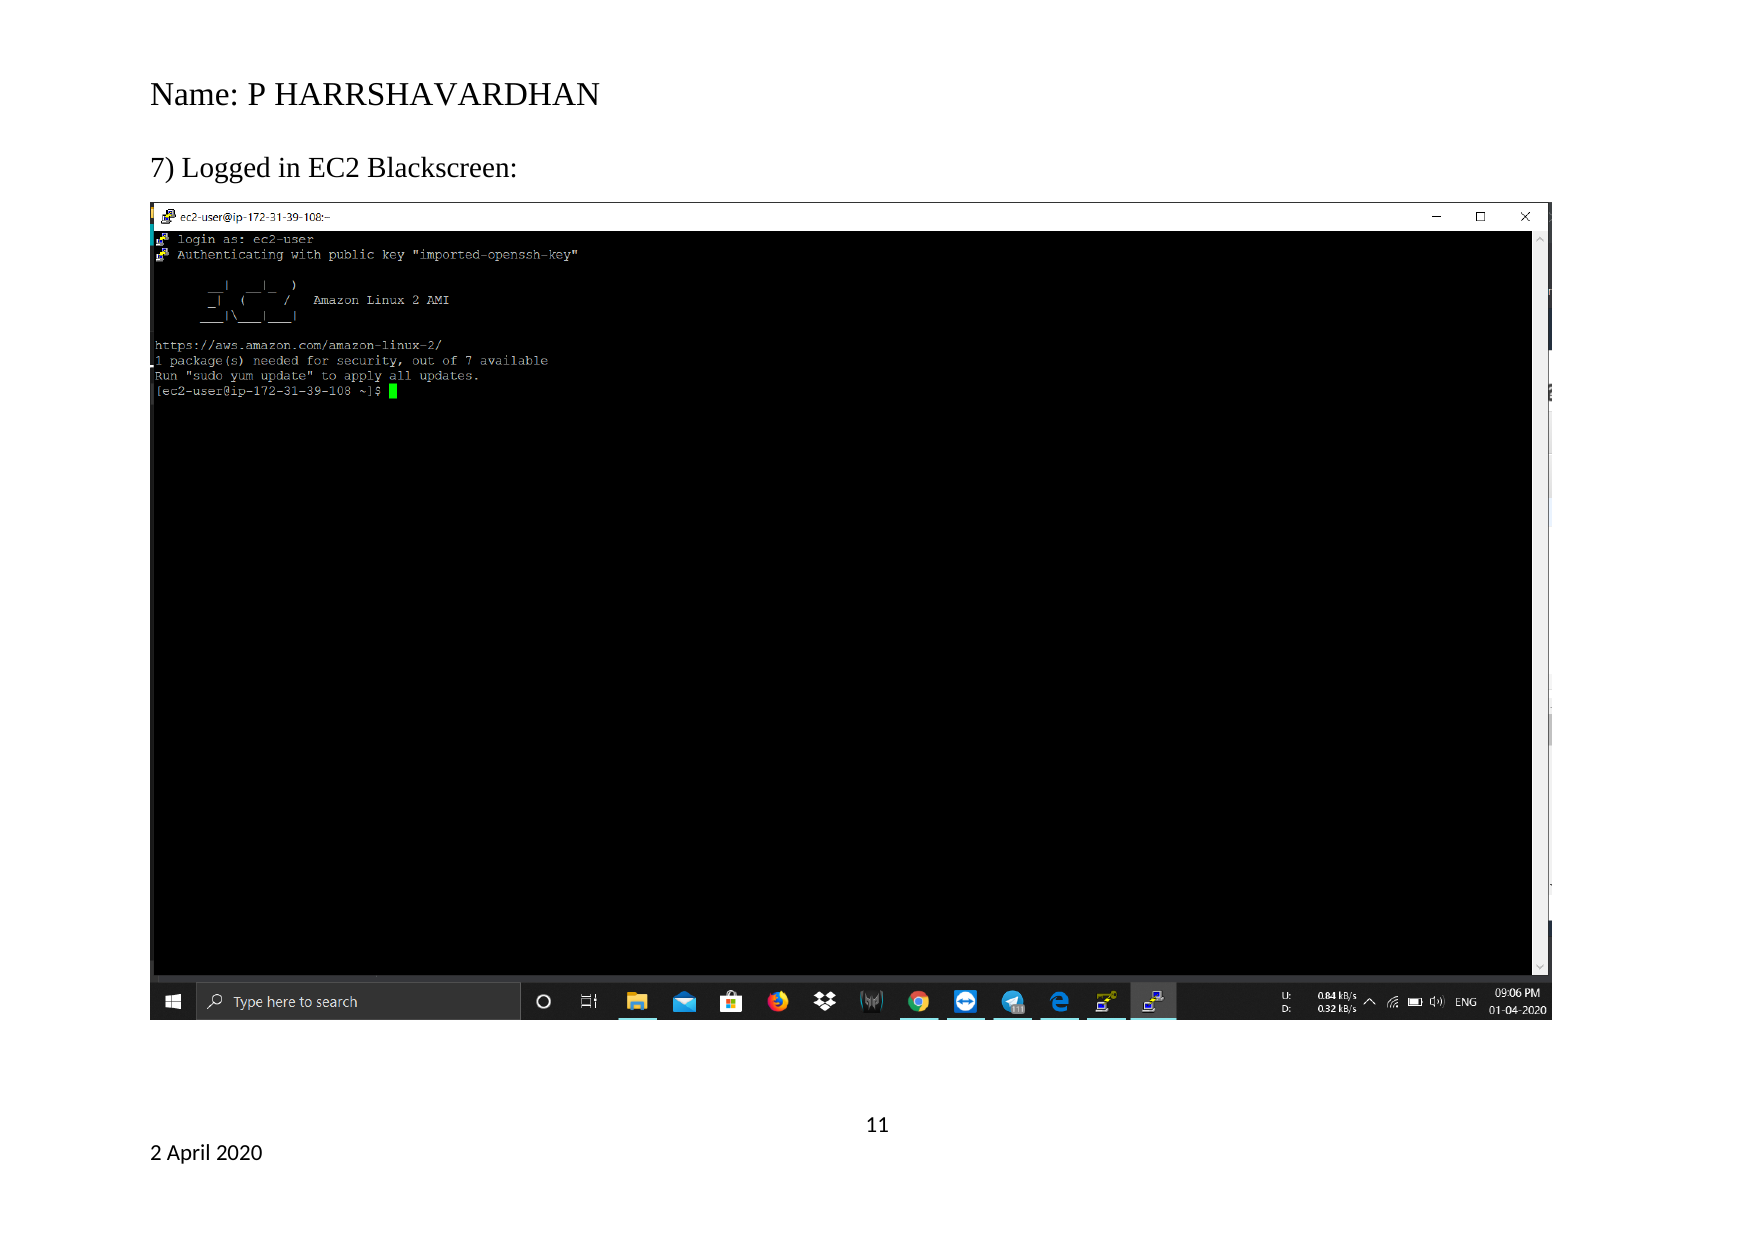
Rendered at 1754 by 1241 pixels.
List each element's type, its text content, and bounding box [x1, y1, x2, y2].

picture [150, 202, 1552, 1020]
text 7) Logged in EC2 Blackscreen: [150, 150, 1604, 183]
